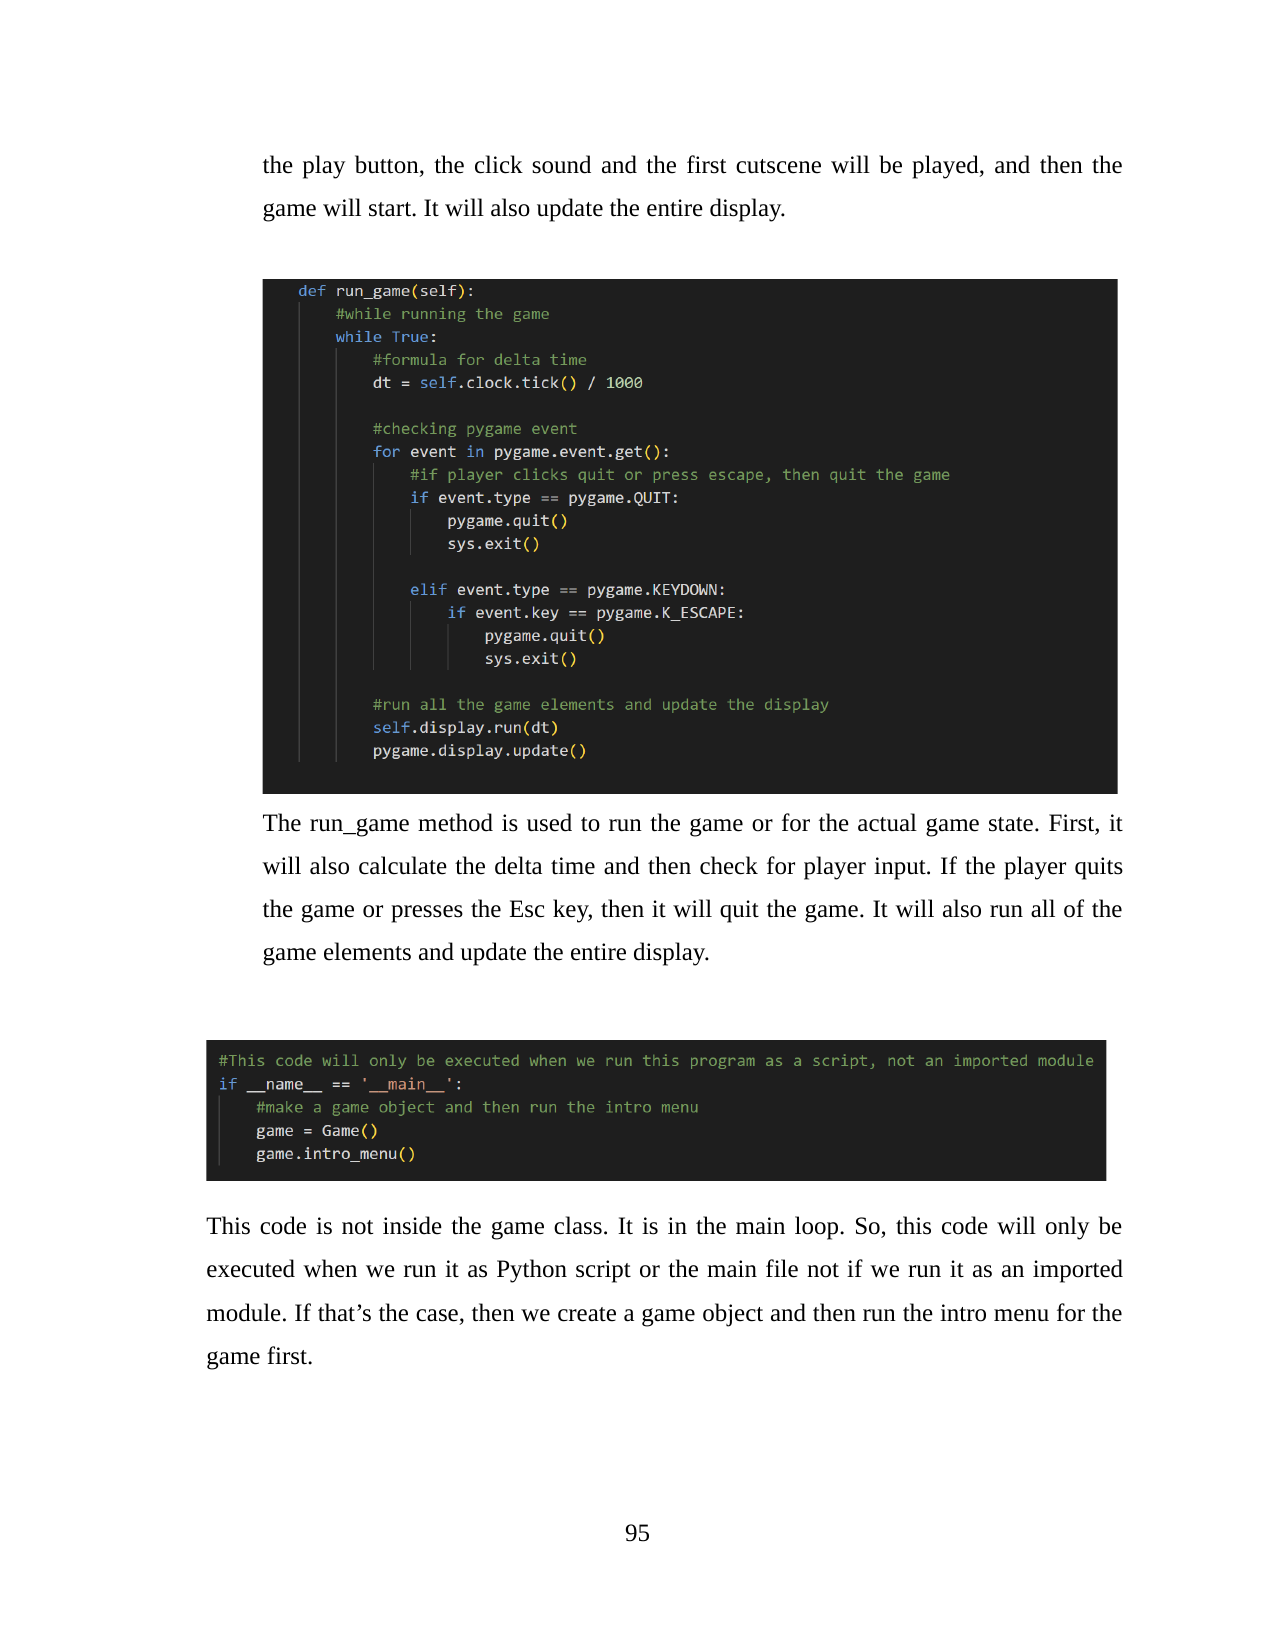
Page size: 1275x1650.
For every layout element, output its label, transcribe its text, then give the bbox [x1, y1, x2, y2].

list The run_game method is used to run the game or for the actual game state. First, it will also calculate the delta time and then check for player input. If the player quits the game or presses the Esc key, then it will quit the game. It will also run all of the game elements and update the entire display. [262, 808, 1125, 966]
text This code is not inside the game class. It is in the main loop. So, this code will only be executed when we run it as Python script or the main file not if we run it as an imported module. If that’s the case, then we create a game object and then run the intro menu for the game first. [206, 1211, 1125, 1369]
picture [262, 279, 1118, 794]
picture [206, 1040, 1107, 1181]
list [262, 150, 1125, 222]
